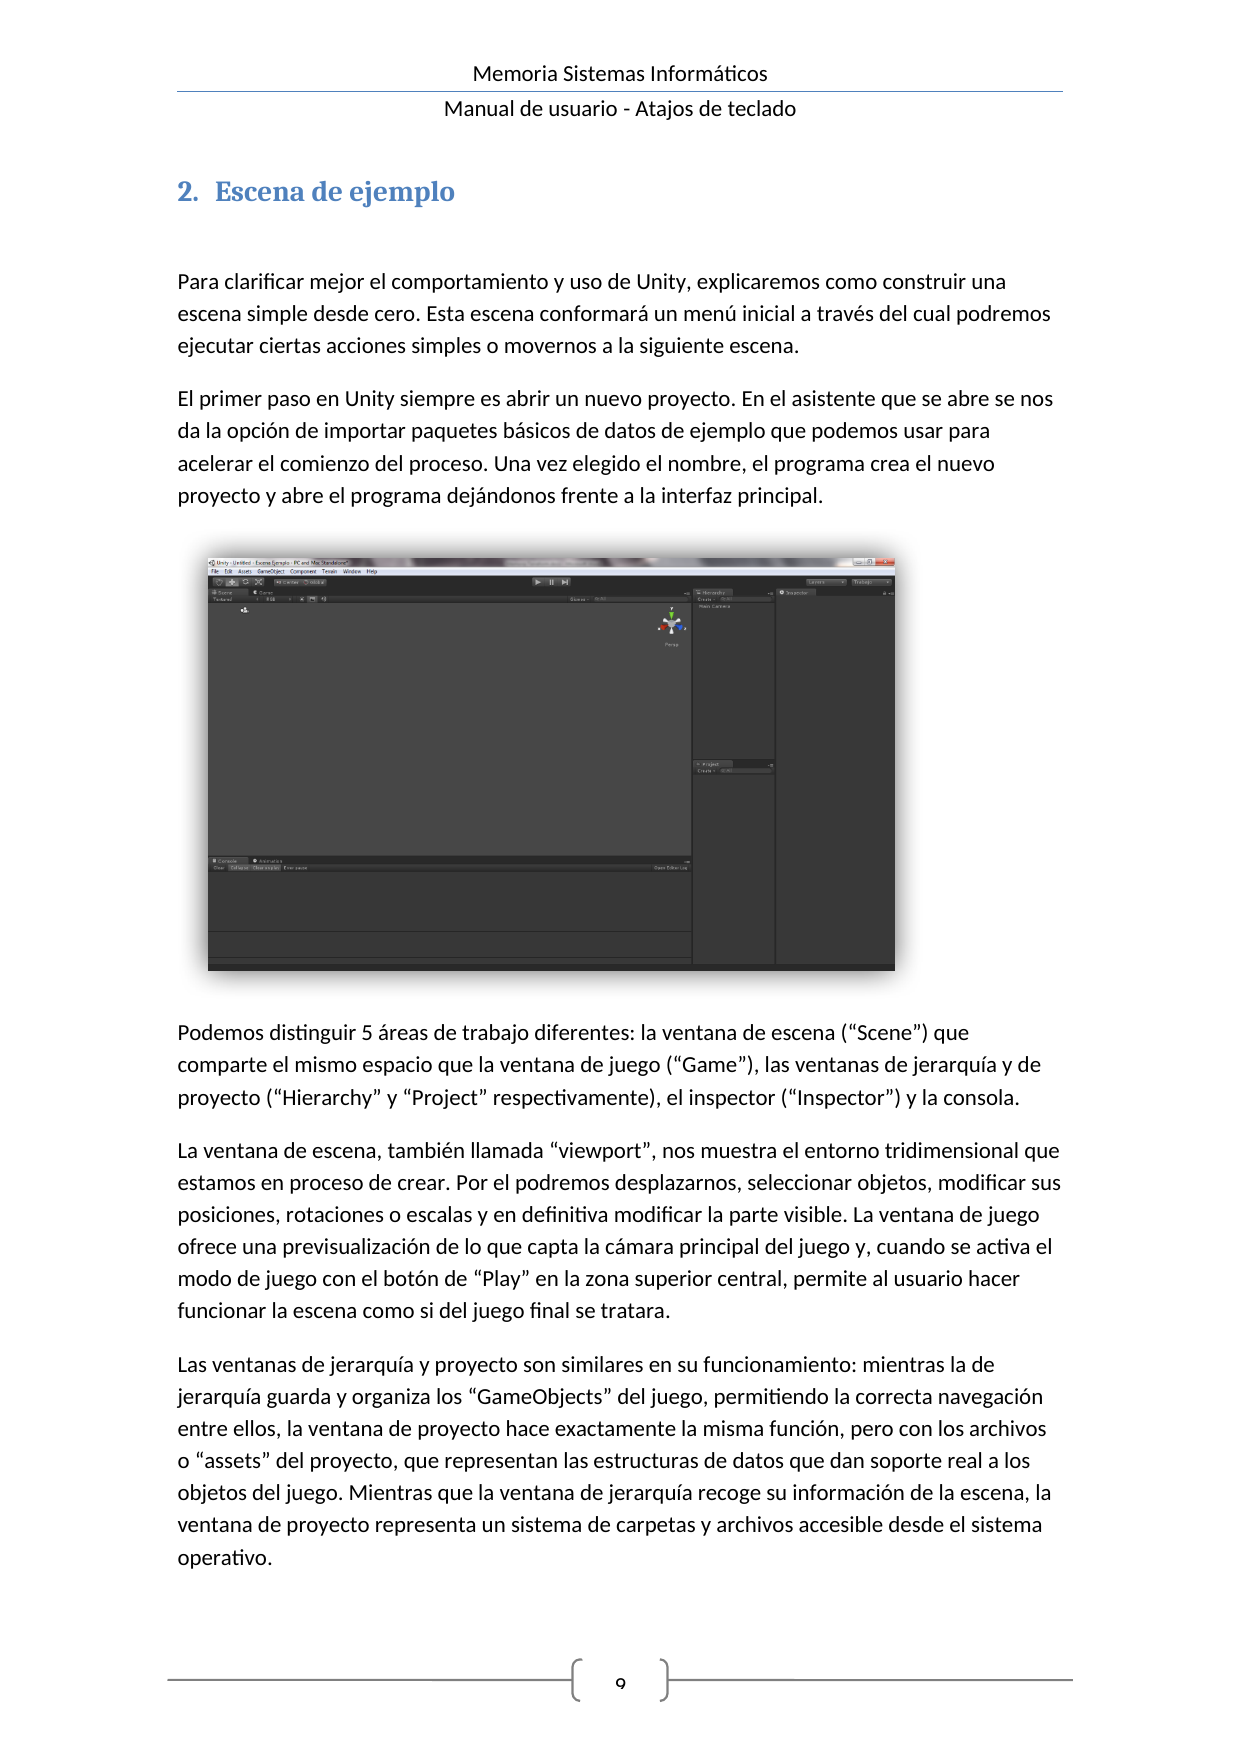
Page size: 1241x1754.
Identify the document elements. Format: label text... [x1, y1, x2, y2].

text Para clarificar mejor el comportamiento y uso de Unity, explicaremos como construir una escena simple desde cero. Esta escena conformará un menú inicial a través del cual podremos ejecutar ciertas acciones simples o movernos a la siguiente escena. [177, 267, 1063, 359]
text Podemos distinguir 5 áreas de trabajo diferentes: la ventana de escena (“Scene”) que comparte el mismo espacio que la ventana de juego (“Game”), las ventanas de jerarquía y de proyecto (“Hierarchy” y “Project” respectivamente), el inspector (“Inspector”) y la consola. [177, 1018, 1063, 1111]
text El primer paso en Unity siempre es abrir un nuevo proyecto. En el asistente que se abre se nos da la opción de importar paquetes básicos de datos de ejemplo que podemos usar para acelerar el comienzo del proceso. Una vez elegido el nombre, el programa crea el nuevo proyecto y abre el programa dejándonos frente a la interfaz principal. [177, 384, 1063, 509]
text Las ventanas de jerarquía y proyecto son similares en su funcionamiento: mientras la de jerarquía guarda y organiza los “GameObjects” del juego, permitiendo la correcta navegación entre ellos, la ventana de proyecto hace exactamente la misma función, pero con los archivos o “assets” del proyecto, que representan las estructuras de datos que dan soporte real a los objetos del juego. Mientras que la ventana de jerarquía recoge su información de la escena, la ventana de proyecto representa un sistema de carpetas y archivos accesible desde el sistema operativo. [177, 1350, 1063, 1571]
picture [208, 558, 895, 971]
subtitle Escena de ejemplo [177, 175, 1063, 209]
text La ventana de escena, también llamada “viewport”, nos muestra el entorno tridimensional que estamos en proceso de crear. Por el podremos desplazarnos, seleccionar objetos, modificar sus posiciones, rotaciones o escalas y en definitiva modificar la parte visible. La ventana de juego ofrece una previsualización de lo que capta la cámara principal del juego y, cuando se activa el modo de juego con el botón de “Play” en la zona superior central, permite al usuario hacer funcionar la escena como si del juego final se tratara. [177, 1136, 1063, 1325]
